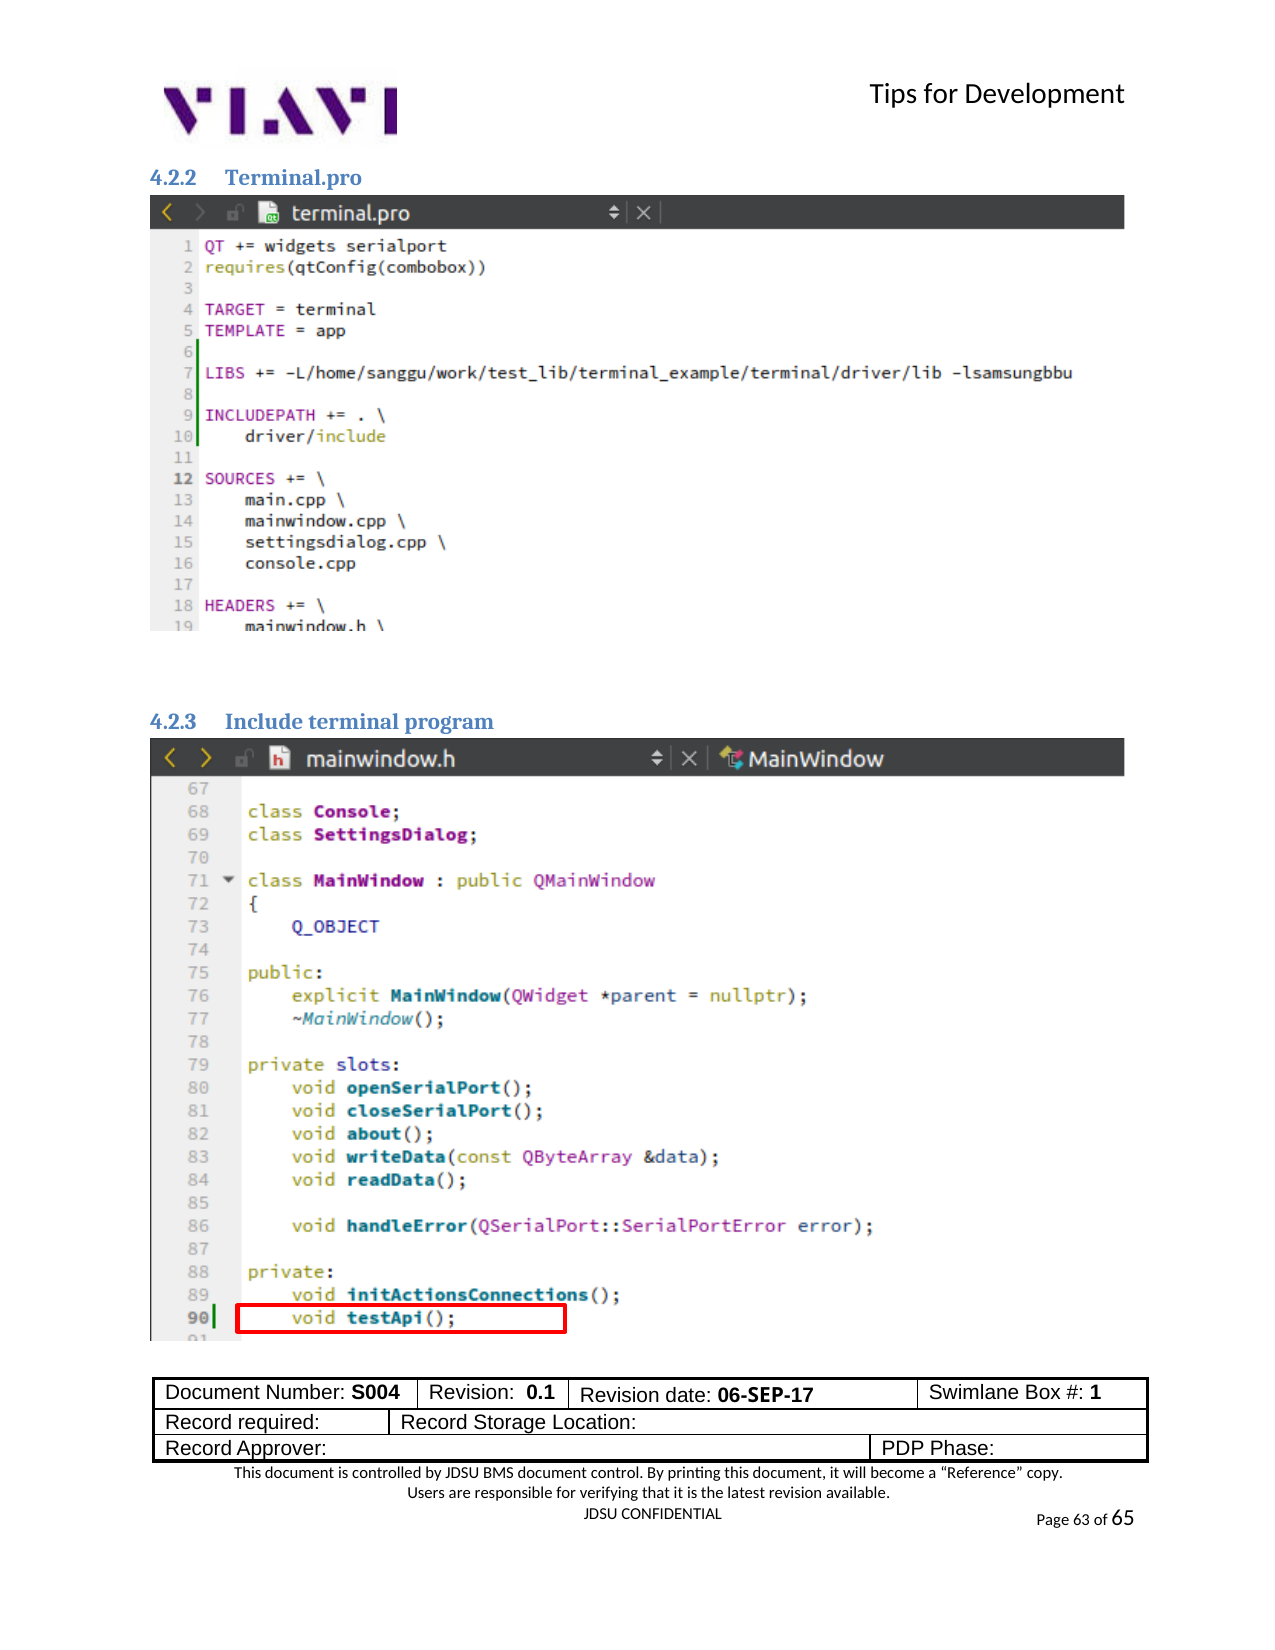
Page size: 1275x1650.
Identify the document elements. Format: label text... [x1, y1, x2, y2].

subtitle Terminal.pro [150, 165, 1125, 191]
picture [150, 738, 1125, 1341]
subtitle Include terminal program [150, 709, 1125, 735]
picture [162, 68, 397, 146]
picture [150, 195, 1125, 631]
